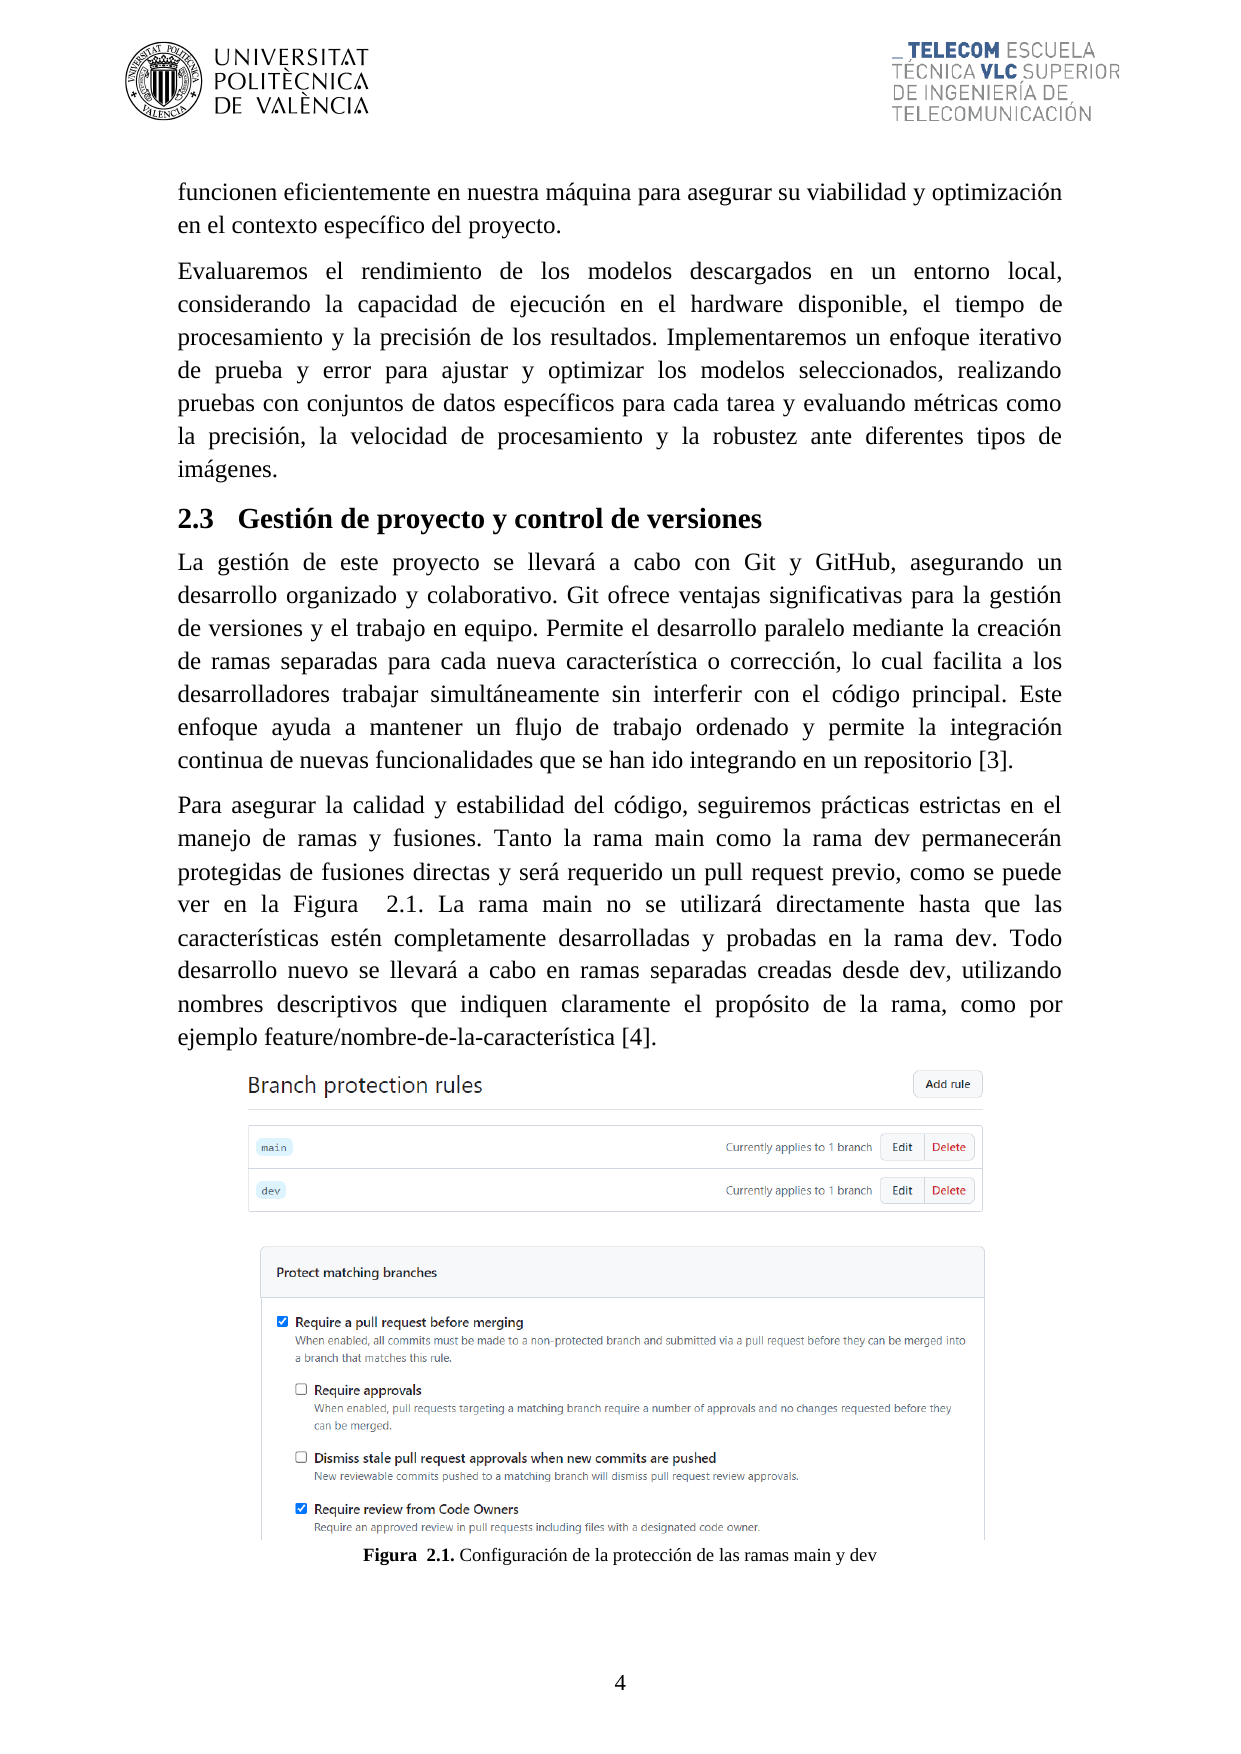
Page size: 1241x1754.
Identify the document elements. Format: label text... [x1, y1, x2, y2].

text Figura 2.1. Configuración de la protección de las ramas main y dev [177, 1544, 1063, 1565]
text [177, 177, 1063, 239]
picture [892, 42, 1120, 121]
picture [242, 1067, 998, 1221]
picture [111, 29, 391, 133]
text Para asegurar la calidad y estabilidad del código, seguiremos prácticas estrictas en el manejo de ramas y fusiones. Tanto la rama main como la rama dev permanecerán protegidas de fusiones directas y será requerido un pull request previo, como se puede ver en la Figura 2.1. La rama main no se utilizará directamente hasta que las características estén completamente desarrolladas y probadas en la rama dev. Todo desarrollo nuevo se llevará a cabo en ramas separadas creadas desde dev, utilizando nombres descriptivos que indiquen claramente el propósito de la rama, como por ejemplo feature/nombre-de-la-característica . [177, 791, 1063, 1050]
text Evaluaremos el rendimiento de los modelos descargados en un entorno local, considerando la capacidad de ejecución en el hardware disponible, el tiempo de procesamiento y la precisión de los resultados. Implementaremos un enfoque iterativo de prueba y error para ajustar y optimizar los modelos seleccionados, realizando pruebas con conjuntos de datos específicos para cada tarea y evaluando métricas como la precisión, la velocidad de procesamiento y la robustez ante diferentes tipos de imágenes. [177, 256, 1063, 483]
picture [253, 1237, 987, 1540]
subtitle Gestión de proyecto y control de versiones [177, 499, 1063, 534]
text La gestión de este proyecto se llevará a cabo con Git y GitHub, asegurando un desarrollo organizado y colaborativo. Git ofrece ventajas significativas para la gestión de versiones y el trabajo en equipo. Permite el desarrollo paralelo mediante la creación de ramas separadas para cada nueva característica o corrección, lo cual facilita a los desarrolladores trabajar simultáneamente sin interferir con el código principal. Este enfoque ayuda a mantener un flujo de trabajo ordenado y permite la integración continua de nuevas funcionalidades que se han ido integrando en un repositorio . [177, 547, 1063, 774]
